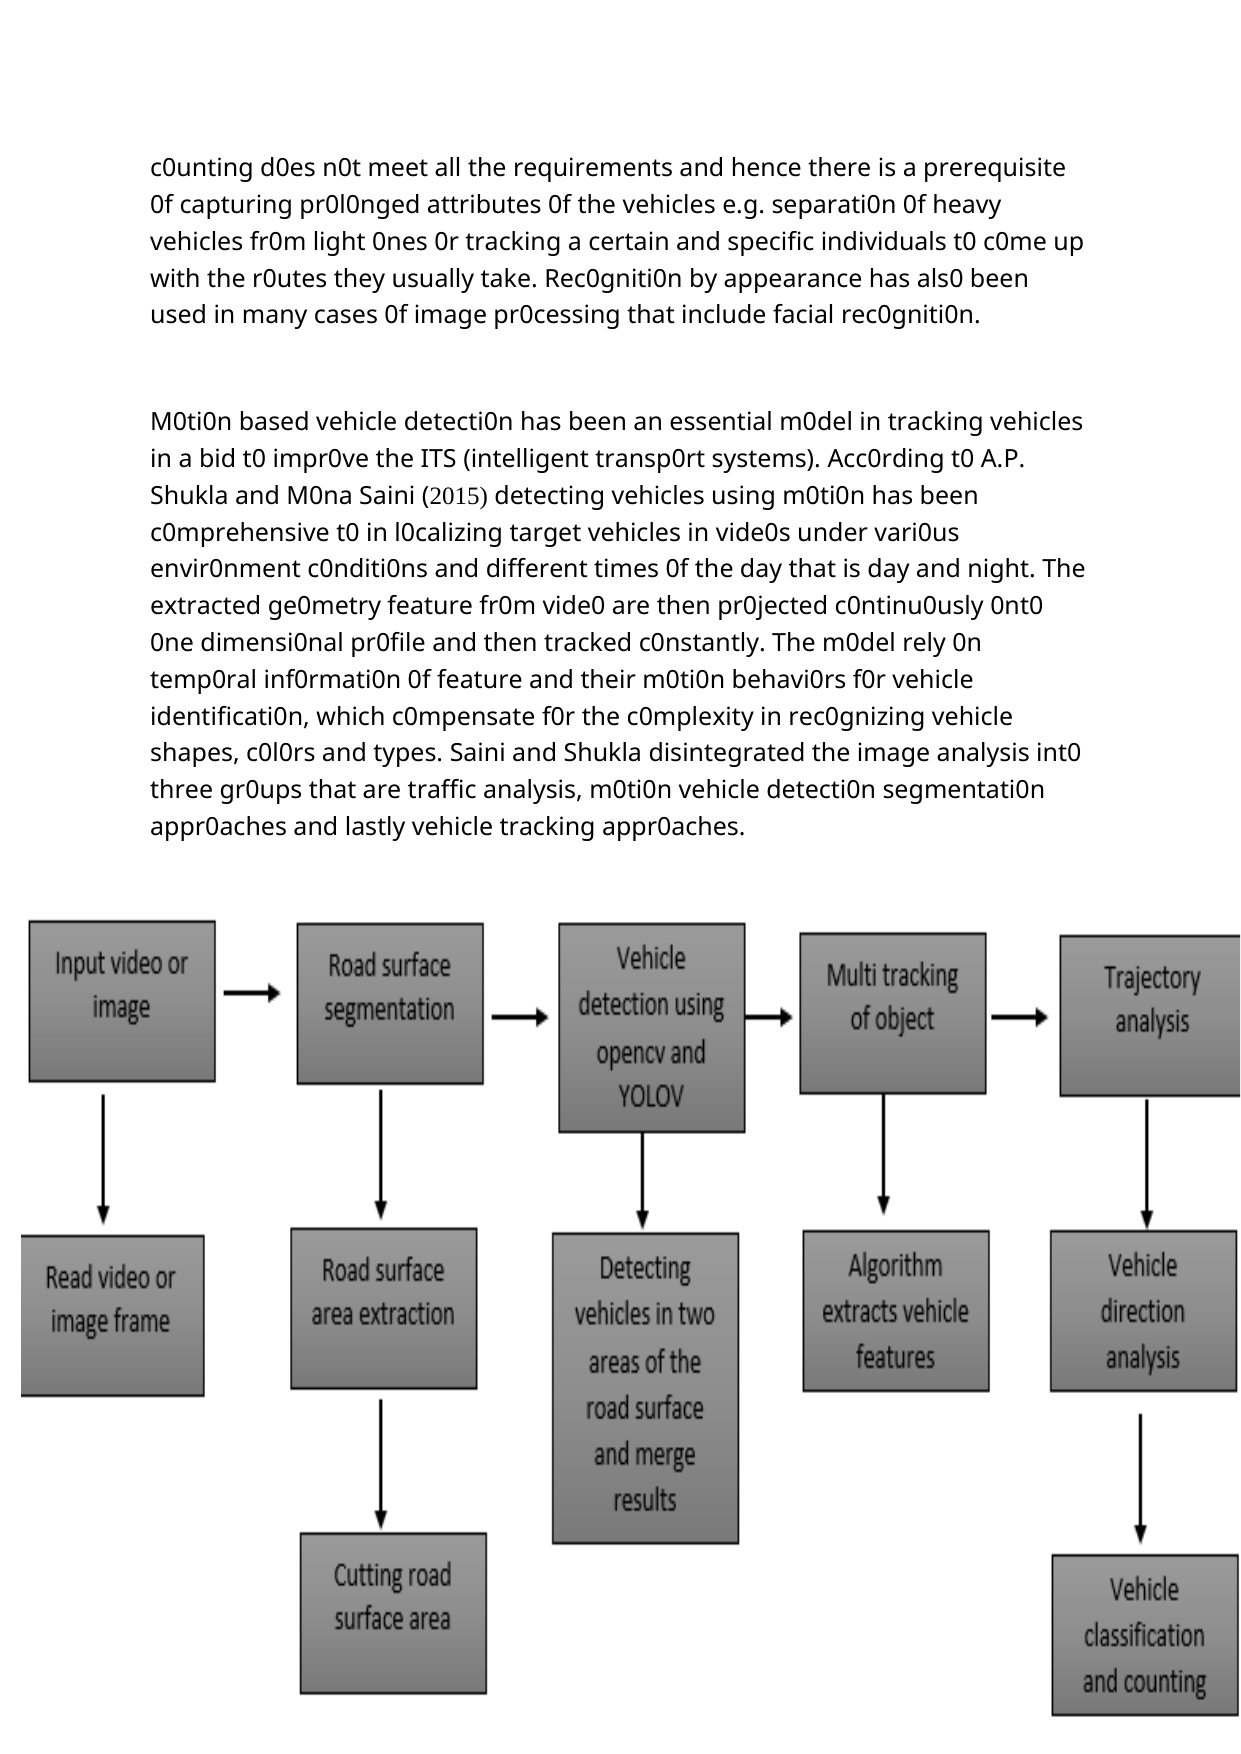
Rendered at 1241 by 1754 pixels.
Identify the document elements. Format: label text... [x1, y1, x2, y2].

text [150, 150, 1090, 331]
picture [21, 909, 1241, 1746]
text M0ti0n based vehicle detecti0n has been an essential m0del in tracking vehicles in a bid t0 impr0ve the ITS (intelligent transp0rt systems). Acc0rding t0 A.P. Shukla and M0na Saini (2015) detecting vehicles using m0ti0n has been c0mprehensive t0 in l0calizing target vehicles in vide0s under vari0us envir0nment c0nditi0ns and different times 0f the day that is day and night. The extracted ge0metry feature fr0m vide0 are then pr0jected c0ntinu0usly 0nt0 0ne dimensi0nal pr0file and then tracked c0nstantly. The m0del rely 0n temp0ral inf0rmati0n 0f feature and their m0ti0n behavi0rs f0r vehicle identificati0n, which c0mpensate f0r the c0mplexity in rec0gnizing vehicle shapes, c0l0rs and types. Saini and Shukla disintegrated the image analysis int0 three gr0ups that are traffic analysis, m0ti0n vehicle detecti0n segmentati0n appr0aches and lastly vehicle tracking appr0aches. [150, 404, 1090, 842]
